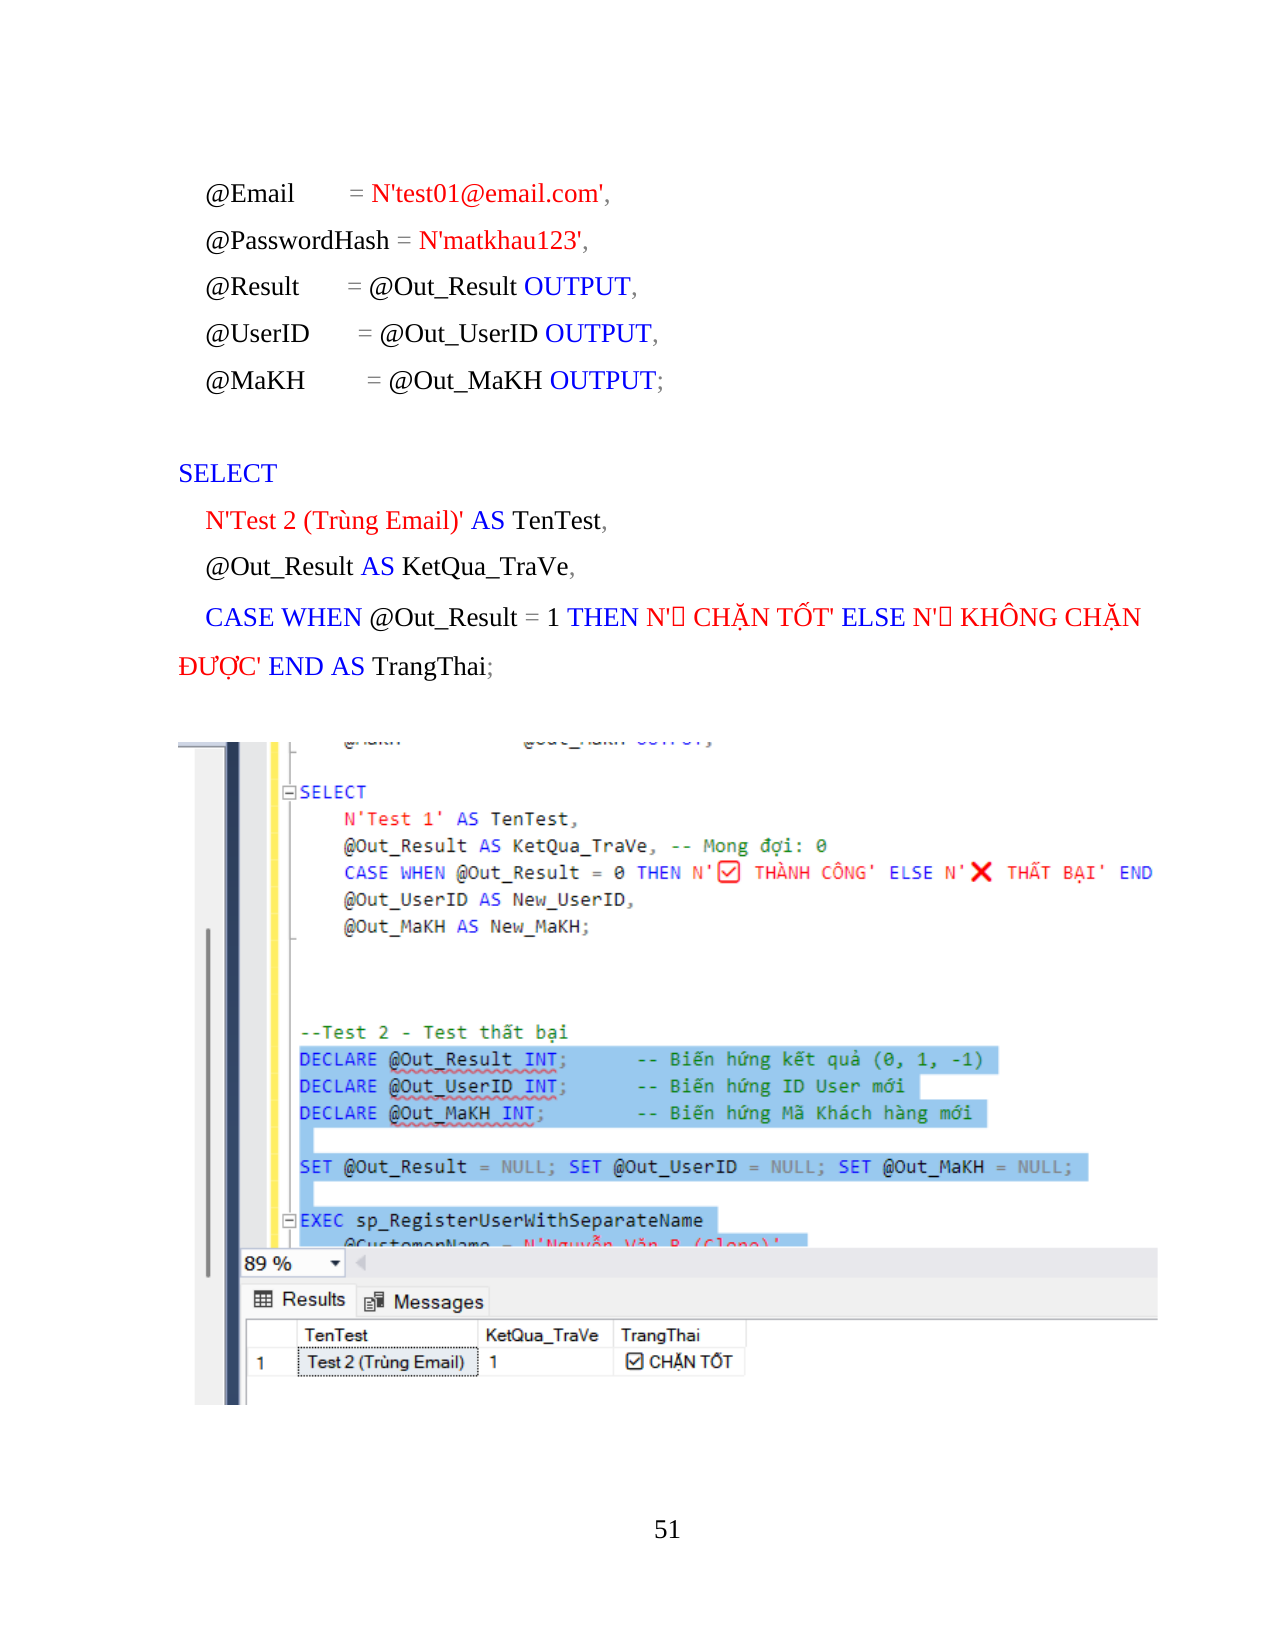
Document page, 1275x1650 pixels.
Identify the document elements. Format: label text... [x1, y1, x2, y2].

text @Result = @Out_Result OUTPUT, [178, 271, 1157, 302]
text @UserID = @Out_UserID OUTPUT, [178, 317, 1157, 348]
text @Email = N'test01@email.com', [178, 177, 1157, 208]
text @PasswordHash = N'matkhau123', [178, 224, 1157, 255]
text SELECT [178, 457, 1157, 488]
text @MaKH = @Out_MaKH OUTPUT; [178, 364, 1157, 395]
text N'Test 2 (Trùng Email)' AS TenTest, [178, 504, 1157, 535]
text @Out_Result AS KetQua_TraVe, [178, 551, 1157, 582]
picture [178, 742, 1158, 1405]
text CASE WHEN @Out_Result = 1 THEN N' CHẶN TỐT' ELSE N' KHÔNG CHẶN ĐƯỢC' END AS TrangThai; [178, 597, 1157, 681]
